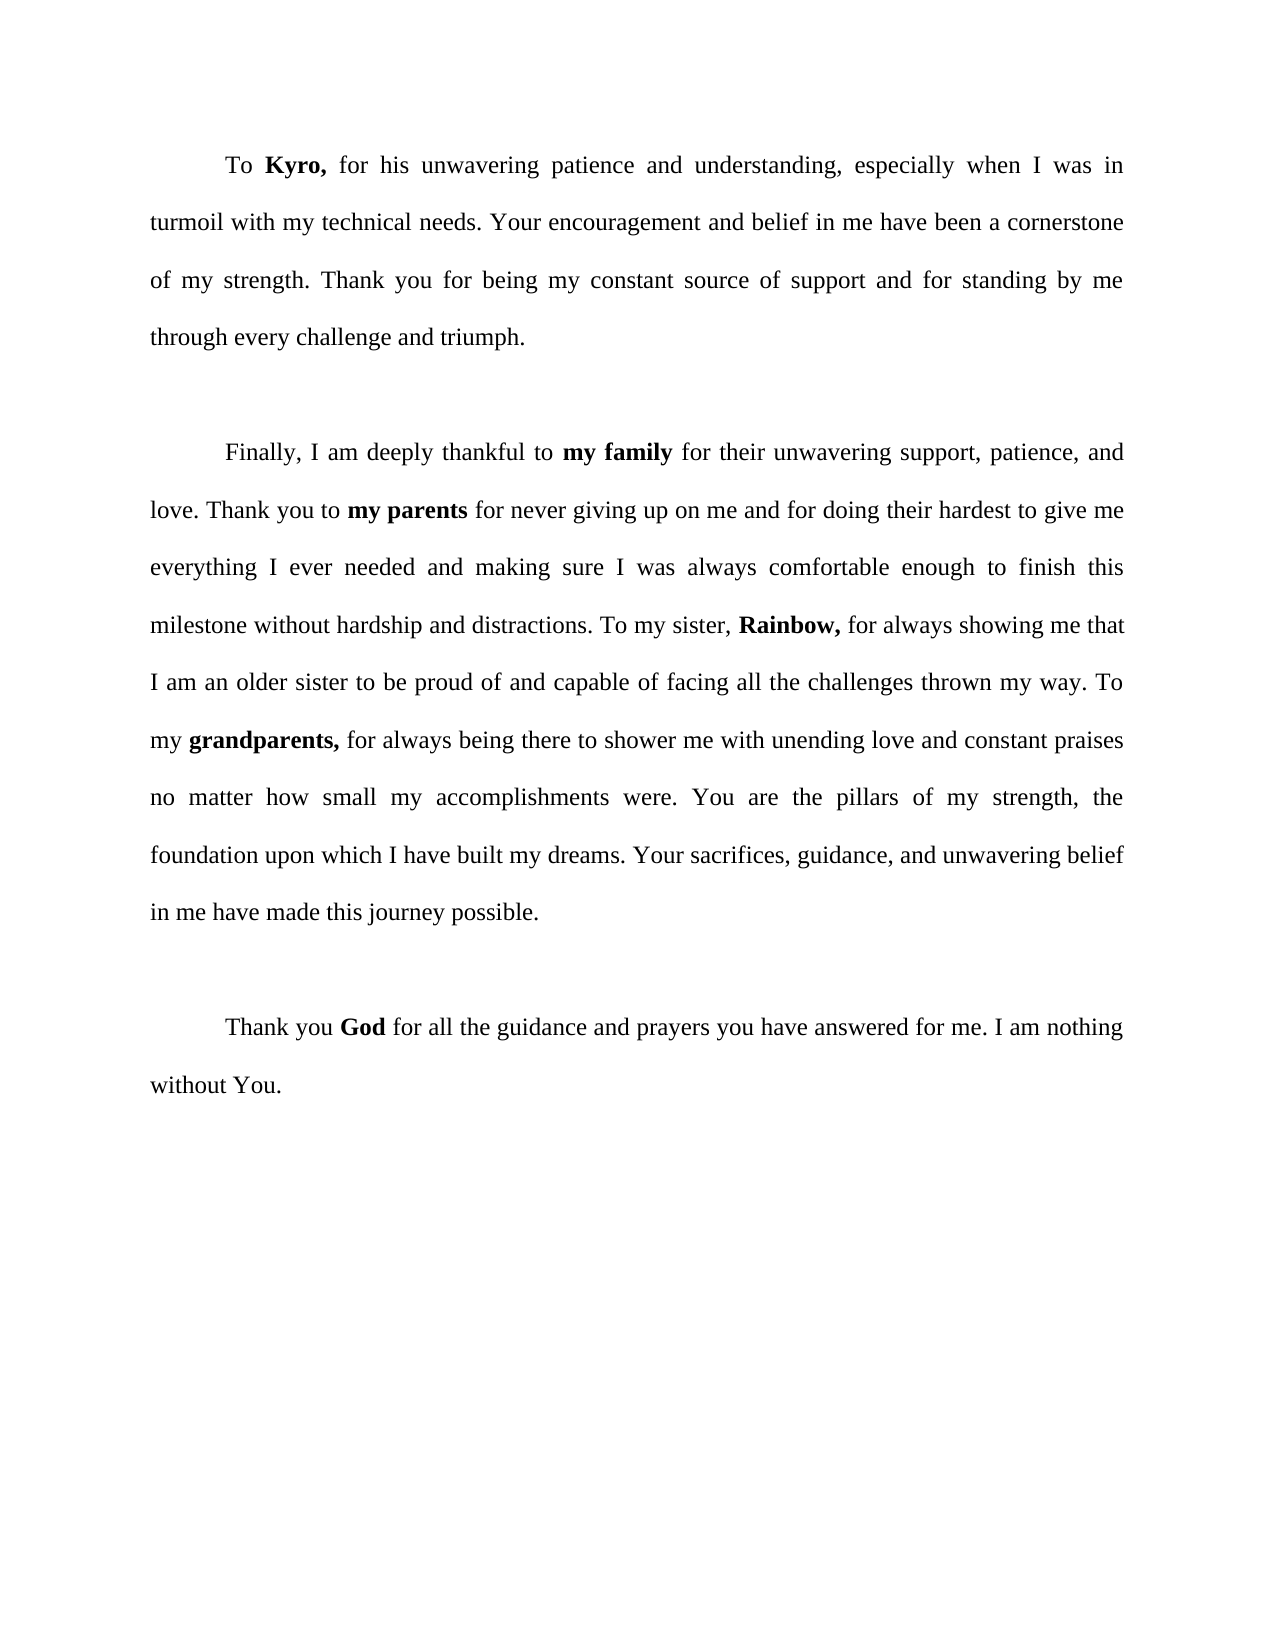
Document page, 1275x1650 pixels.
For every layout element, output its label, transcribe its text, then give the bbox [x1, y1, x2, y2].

text To Kyro, for his unwavering patience and understanding, especially when I was in turmoil with my technical needs. Your encouragement and belief in me have been a cornerstone of my strength. Thank you for being my constant source of support and for standing by me through every challenge and triumph. [150, 150, 1125, 351]
text Thank you God for all the guidance and prayers you have answered for me. I am nothing without You. [150, 1012, 1125, 1099]
text Finally, I am deeply thankful to my family for their unwavering support, patience, and love. Thank you to my parents for never giving up on me and for doing their hardest to give me everything I ever needed and making sure I was always comfortable enough to finish this milestone without hardship and distractions. To my sister, Rainbow, for always showing me that I am an older sister to be proud of and capable of facing all the challenges thrown my way. To my grandparents, for always being there to shower me with unending love and constant praises no matter how small my accomplishments were. You are the pillars of my strength, the foundation upon which I have built my dreams. Your sacrifices, guidance, and unwavering belief in me have made this journey possible. [150, 437, 1125, 926]
